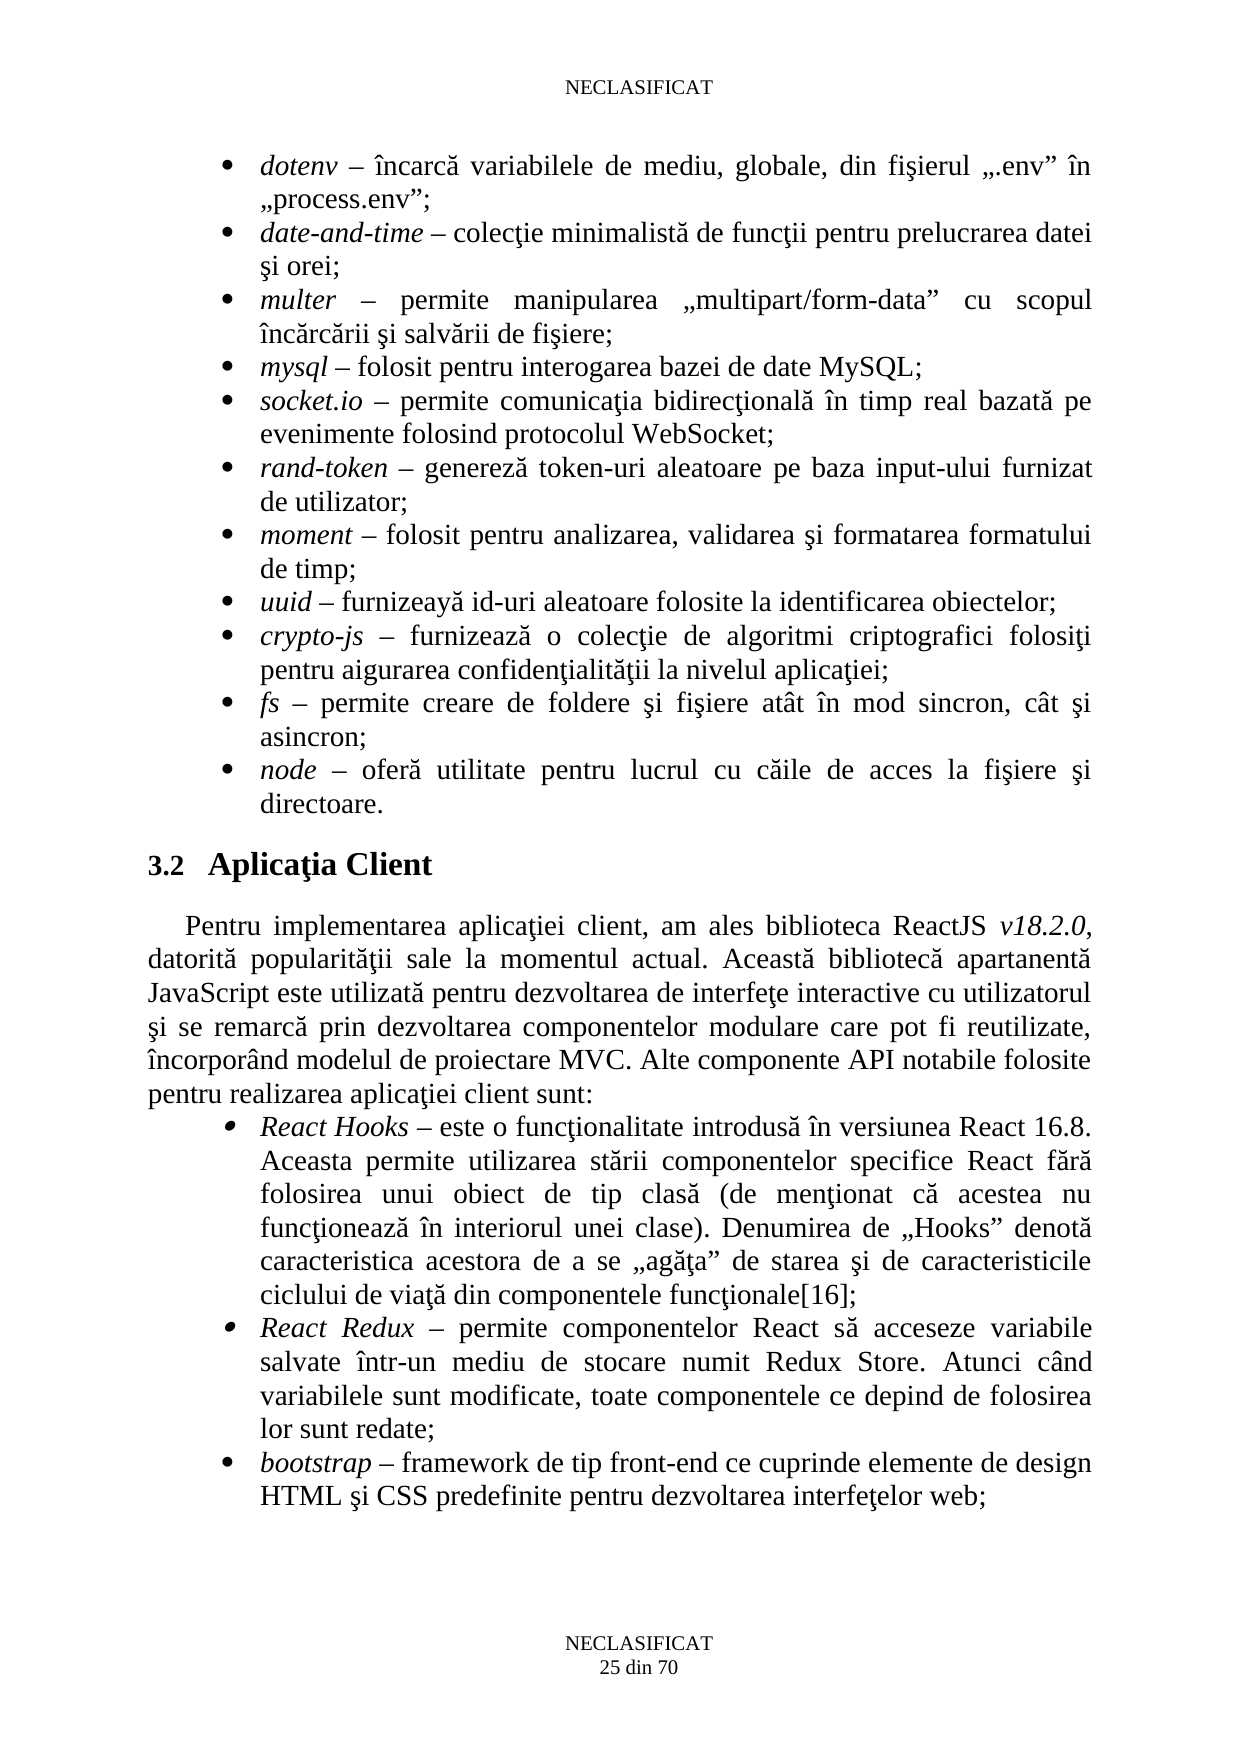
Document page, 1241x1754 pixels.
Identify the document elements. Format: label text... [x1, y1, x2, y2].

list date-and-time – colecţie minimalistă de funcţii pentru prelucrarea datei şi orei; [222, 215, 1092, 282]
text Pentru implementarea aplicaţiei client, am ales biblioteca ReactJS v18.2.0, datorită popularităţii sale la momentul actual. Această bibliotecă apartanentă JavaScript este utilizată pentru dezvoltarea de interfeţe interactive cu utilizatorul şi se remarcă prin dezvoltarea componentelor modulare care pot fi reutilizate, încorporând modelul de proiectare MVC. Alte componente API notabile folosite pentru realizarea aplicaţiei client sunt: [148, 908, 1092, 1109]
list socket.io – permite comunicaţia bidirecţională în timp real bazată pe evenimente folosind protocolul WebSocket; [222, 383, 1092, 450]
list React Hooks – este o funcţionalitate introdusă în versiunea React 16.8. Aceasta permite utilizarea stării componentelor specifice React fără folosirea unui obiect de tip clasă (de menţionat că acestea nu funcţionează în interiorul unei clase). Denumirea de „Hooks” denotă caracteristica acestora de a se „agăţa” de starea şi de caracteristicile ciclului de viaţă din componentele funcţionale; [222, 1109, 1092, 1311]
subtitle Aplicaţia Client [148, 845, 1092, 883]
list moment – folosit pentru analizarea, validarea şi formatarea formatului de timp; [222, 517, 1092, 584]
list mysql – folosit pentru interogarea bazei de date MySQL; [222, 349, 1092, 383]
list fs – permite creare de foldere şi fişiere atât în mod sincron, cât şi asincron; [222, 685, 1092, 752]
list multer – permite manipularea „multipart/form-data” cu scopul încărcării şi salvării de fişiere; [222, 282, 1092, 349]
list uuid – furnizeayă id-uri aleatoare folosite la identificarea obiectelor; [222, 584, 1092, 618]
list crypto-js – furnizează o colecţie de algoritmi criptografici folosiţi pentru aigurarea confidenţialităţii la nivelul aplicaţiei; [222, 618, 1092, 685]
list dotenv – încarcă variabilele de mediu, globale, din fişierul „.env” în „process.env”; [222, 148, 1092, 215]
list bootstrap – framework de tip front-end ce cuprinde elemente de design HTML şi CSS predefinite pentru dezvoltarea interfeţelor web; [222, 1445, 1092, 1512]
list rand-token – genereză token-uri aleatoare pe baza input-ului furnizat de utilizator; [222, 450, 1092, 517]
list React Redux – permite componentelor React să acceseze variabile salvate într-un mediu de stocare numit Redux Store. Atunci când variabilele sunt modificate, toate componentele ce depind de folosirea lor sunt redate; [222, 1311, 1092, 1445]
list node – oferă utilitate pentru lucrul cu căile de acces la fişiere şi directoare. [222, 752, 1092, 820]
